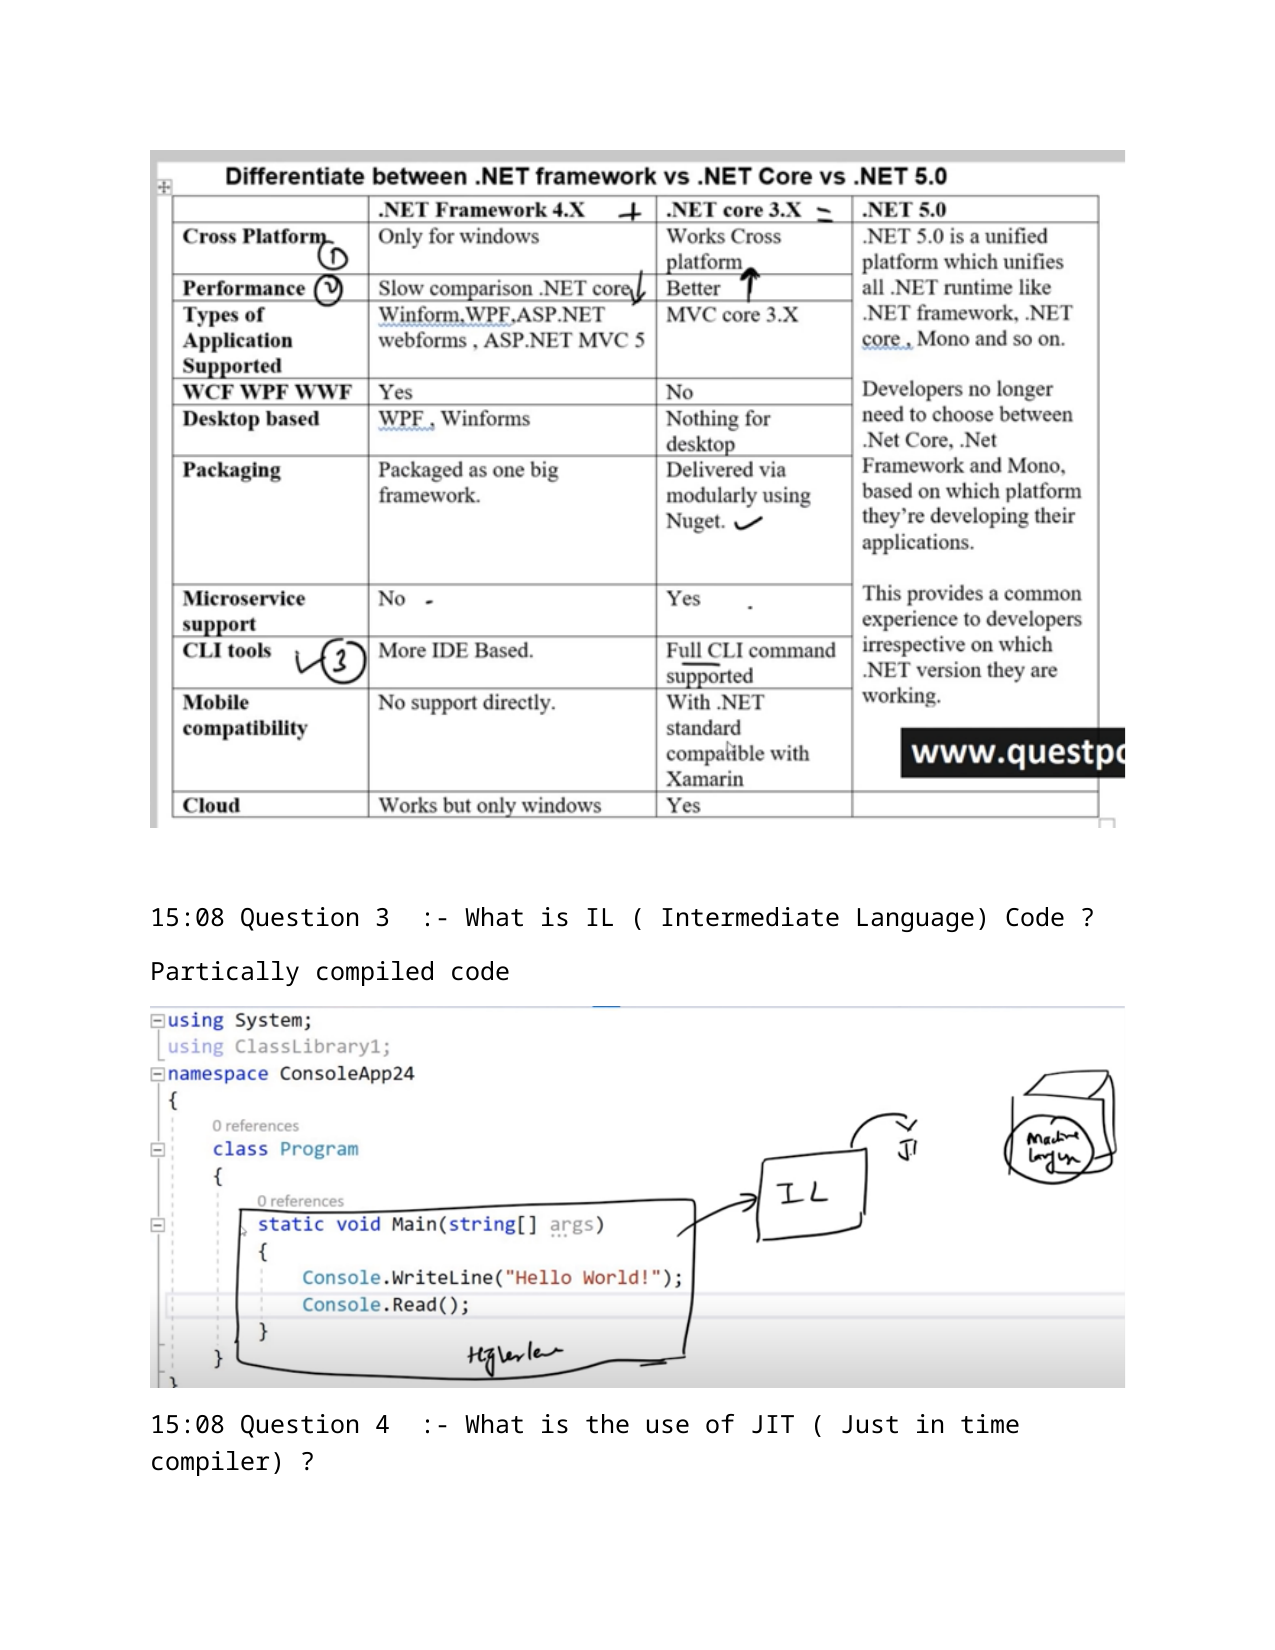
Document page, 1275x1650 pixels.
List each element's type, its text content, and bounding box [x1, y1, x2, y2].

text 15:08 Question 3 :- What is IL ( Intermediate Language) Code ? [150, 900, 1125, 934]
text 15:08 Question 4 :- What is the use of JIT ( Just in time compiler) ? [150, 1406, 1125, 1477]
picture [150, 150, 1125, 828]
text Partically compiled code [150, 953, 1125, 987]
picture [150, 1006, 1125, 1388]
